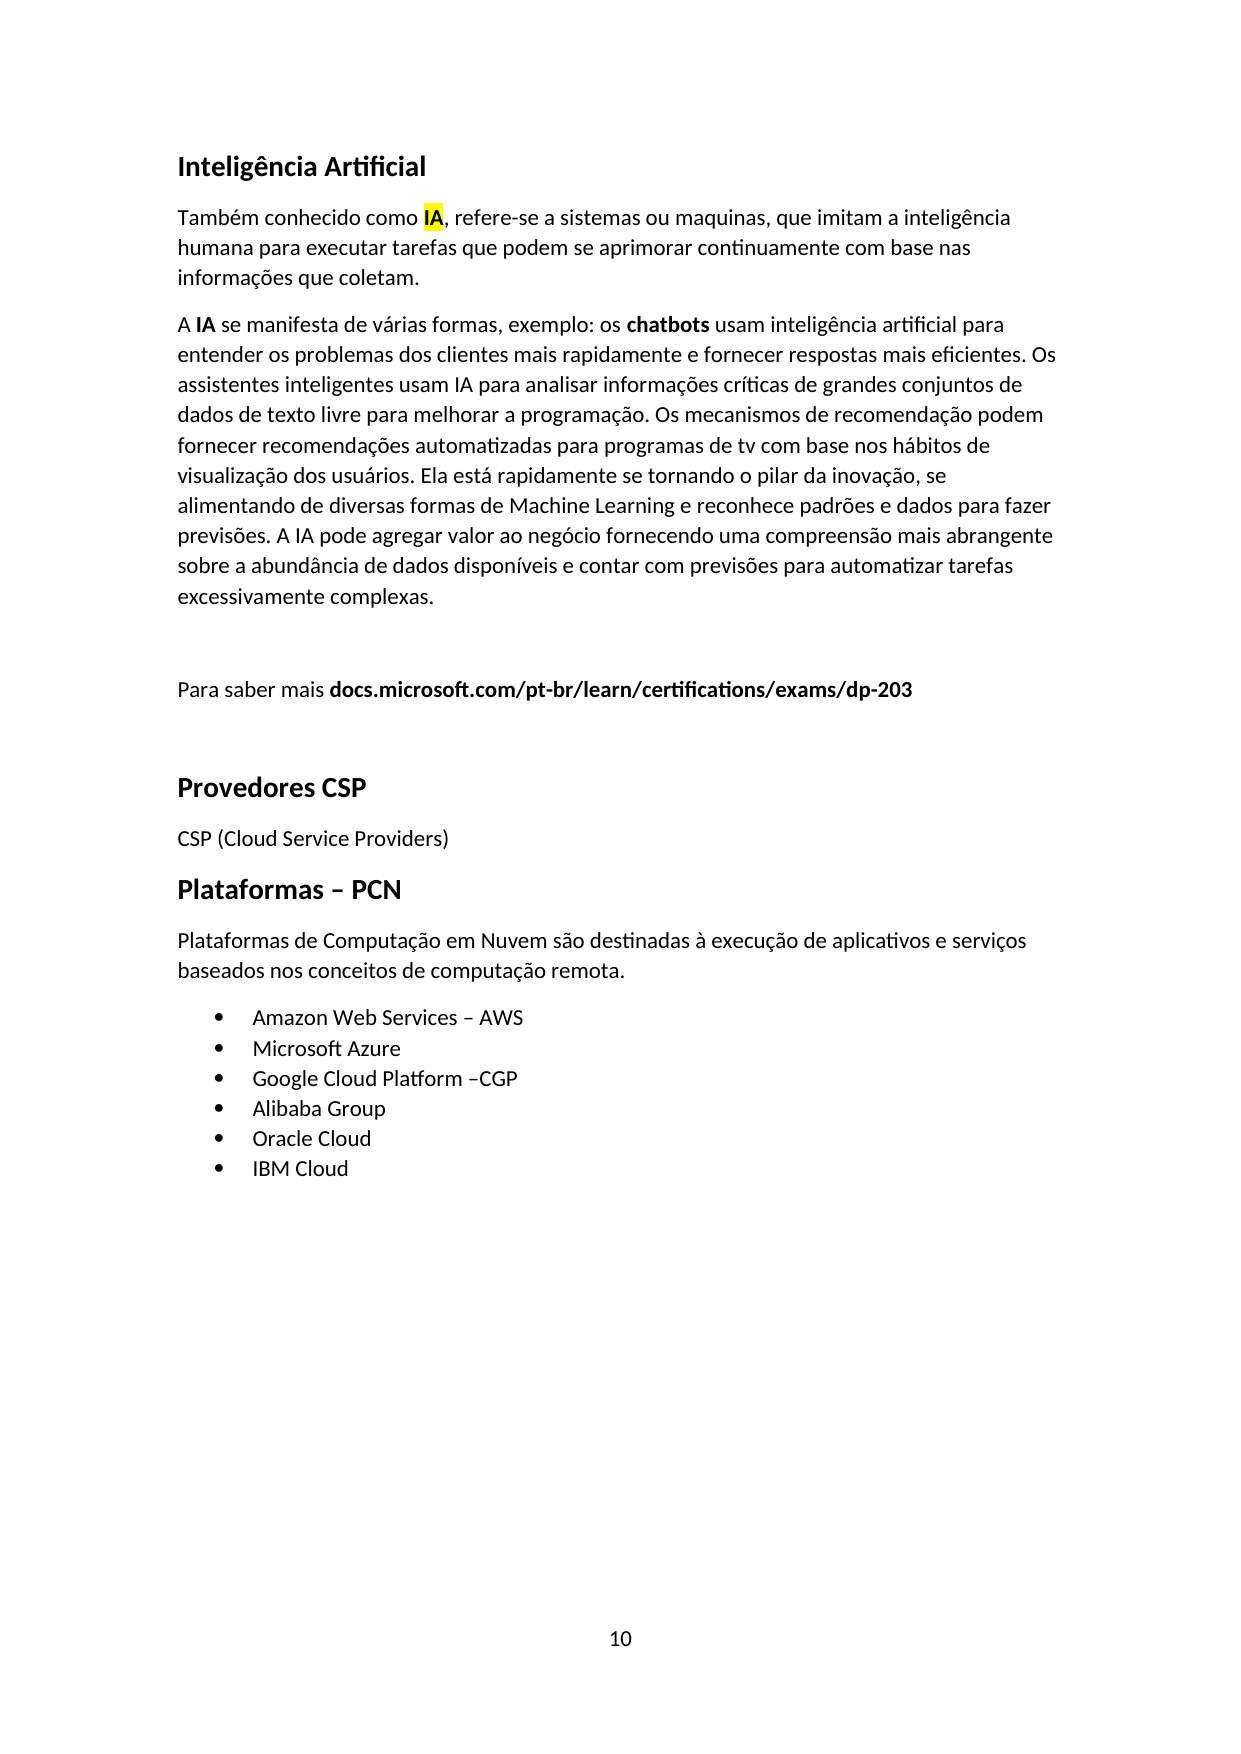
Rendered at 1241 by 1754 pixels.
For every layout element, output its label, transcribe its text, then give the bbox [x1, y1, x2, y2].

list Amazon Web Services – AWS [215, 1003, 1063, 1032]
text A IA se manifesta de várias formas, exemplo: os chatbots usam inteligência artificial para entender os problemas dos clientes mais rapidamente e fornecer respostas mais eficientes. Os assistentes inteligentes usam IA para analisar informações críticas de grandes conjuntos de dados de texto livre para melhorar a programação. Os mecanismos de recomendação podem fornecer recomendações automatizadas para programas de tv com base nos hábitos de visualização dos usuários. Ela está rapidamente se tornando o pilar da inovação, se alimentando de diversas formas de Machine Learning e reconhece padrões e dados para fazer previsões. A IA pode agregar valor ao negócio fornecendo uma compreensão mais abrangente sobre a abundância de dados disponíveis e contar com previsões para automatizar tarefas excessivamente complexas. [177, 310, 1063, 610]
list Microsoft Azure [215, 1034, 1063, 1062]
text Inteligência Artificial [177, 148, 1063, 183]
list Google Cloud Platform –CGP [215, 1064, 1063, 1092]
text Para saber mais docs.microsoft.com/pt-br/learn/certifications/exams/dp-203 [177, 676, 1063, 704]
list IBM Cloud [215, 1154, 1063, 1183]
text Plataformas de Computação em Nuvem são destinadas à execução de aplicativos e serviços baseados nos conceitos de computação remota. [177, 926, 1063, 985]
text Plataformas – PCN [177, 871, 1063, 907]
text Provedores CSP [177, 769, 1063, 805]
list Alibaba Group [215, 1094, 1063, 1122]
text Também conhecido como IA, refere-se a sistemas ou maquinas, que imitam a inteligência humana para executar tarefas que podem se aprimorar continuamente com base nas informações que coletam. [177, 203, 1063, 291]
list Oracle Cloud [215, 1124, 1063, 1152]
text CSP (Cloud Service Providers) [177, 824, 1063, 852]
